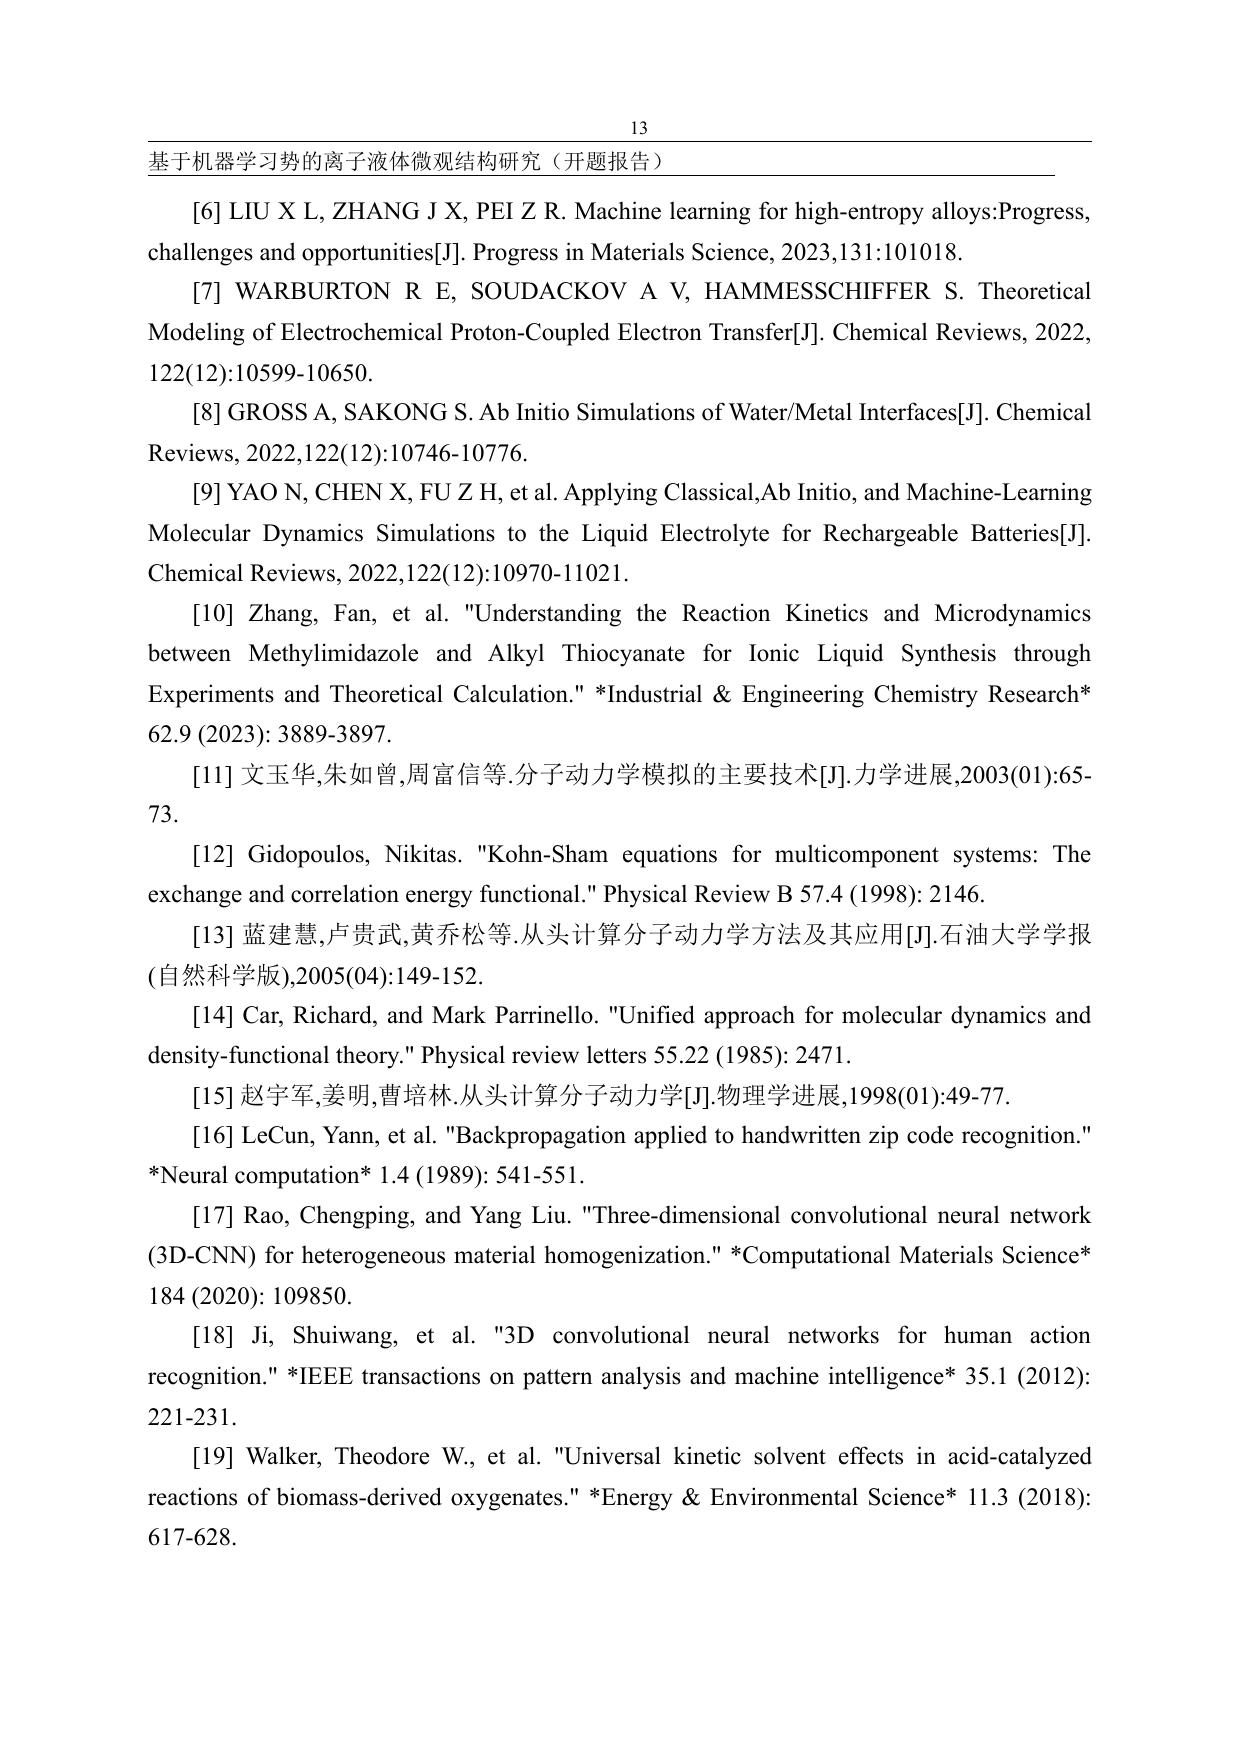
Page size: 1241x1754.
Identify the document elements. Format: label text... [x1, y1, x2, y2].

text [18] Ji, Shuiwang, et al. "3D convolutional neural networks for human action recognition." *IEEE transactions on pattern analysis and machine intelligence* 35.1 (2012): 221-231. [148, 1319, 1092, 1433]
text [9] YAO N, CHEN X, FU Z H, et al. Applying Classical,Ab Initio, and Machine-Learning Molecular Dynamics Simulations to the Liquid Electrolyte for Rechargeable Batteries[J]. Chemical Reviews, 2022,122(12):10970-11021. [148, 476, 1092, 589]
text [19] Walker, Theodore W., et al. "Universal kinetic solvent effects in acid-catalyzed reactions of biomass-derived oxygenates." *Energy & Environmental Science* 11.3 (2018): 617-628. [148, 1440, 1092, 1553]
text [8] GROSS A, SAKONG S. Ab Initio Simulations of Water/Metal Interfaces[J]. Chemical Reviews, 2022,122(12):10746-10776. [148, 396, 1092, 469]
text [16] LeCun, Yann, et al. "Backpropagation applied to handwritten zip code recognition." *Neural computation* 1.4 (1989): 541-551. [148, 1118, 1092, 1192]
text [17] Rao, Chengping, and Yang Liu. "Three-dimensional convolutional neural network (3D-CNN) for heterogeneous material homogenization." *Computational Materials Science* 184 (2020): 109850. [148, 1198, 1092, 1312]
text [7] WARBURTON R E, SOUDACKOV A V, HAMMESSCHIFFER S. Theoretical Modeling of Electrochemical Proton-Coupled Electron Transfer[J]. Chemical Reviews, 2022, 122(12):10599-10650. [148, 275, 1092, 389]
text [14] Car, Richard, and Mark Parrinello. "Unified approach for molecular dynamics and density-functional theory." Physical review letters 55.22 (1985): 2471. [148, 998, 1092, 1071]
text [11] 文玉华,朱如曾,周富信等.分子动力学模拟的主要技术[J].力学进展,2003(01):65-73. [148, 758, 1092, 831]
text [15] 赵宇军,姜明,曹培林.从头计算分子动力学[J].物理学进展,1998(01):49-77. [148, 1078, 1092, 1111]
text [13] 蓝建慧,卢贵武,黄乔松等.从头计算分子动力学方法及其应用[J].石油大学学报(自然科学版),2005(04):149-152. [148, 918, 1092, 991]
text [6] LIU X L, ZHANG J X, PEI Z R. Machine learning for high-entropy alloys:Progress, challenges and opportunities[J]. Progress in Materials Science, 2023,131:101018. [148, 195, 1092, 268]
text [10] Zhang, Fan, et al. "Understanding the Reaction Kinetics and Microdynamics between Methylimidazole and Alkyl Thiocyanate for Ionic Liquid Synthesis through Experiments and Theoretical Calculation." *Industrial & Engineering Chemistry Research* 62.9 (2023): 3889-3897. [148, 596, 1092, 751]
text [12] Gidopoulos, Nikitas. "Kohn-Sham equations for multicomponent systems: The exchange and correlation energy functional." Physical Review B 57.4 (1998): 2146. [148, 838, 1092, 911]
